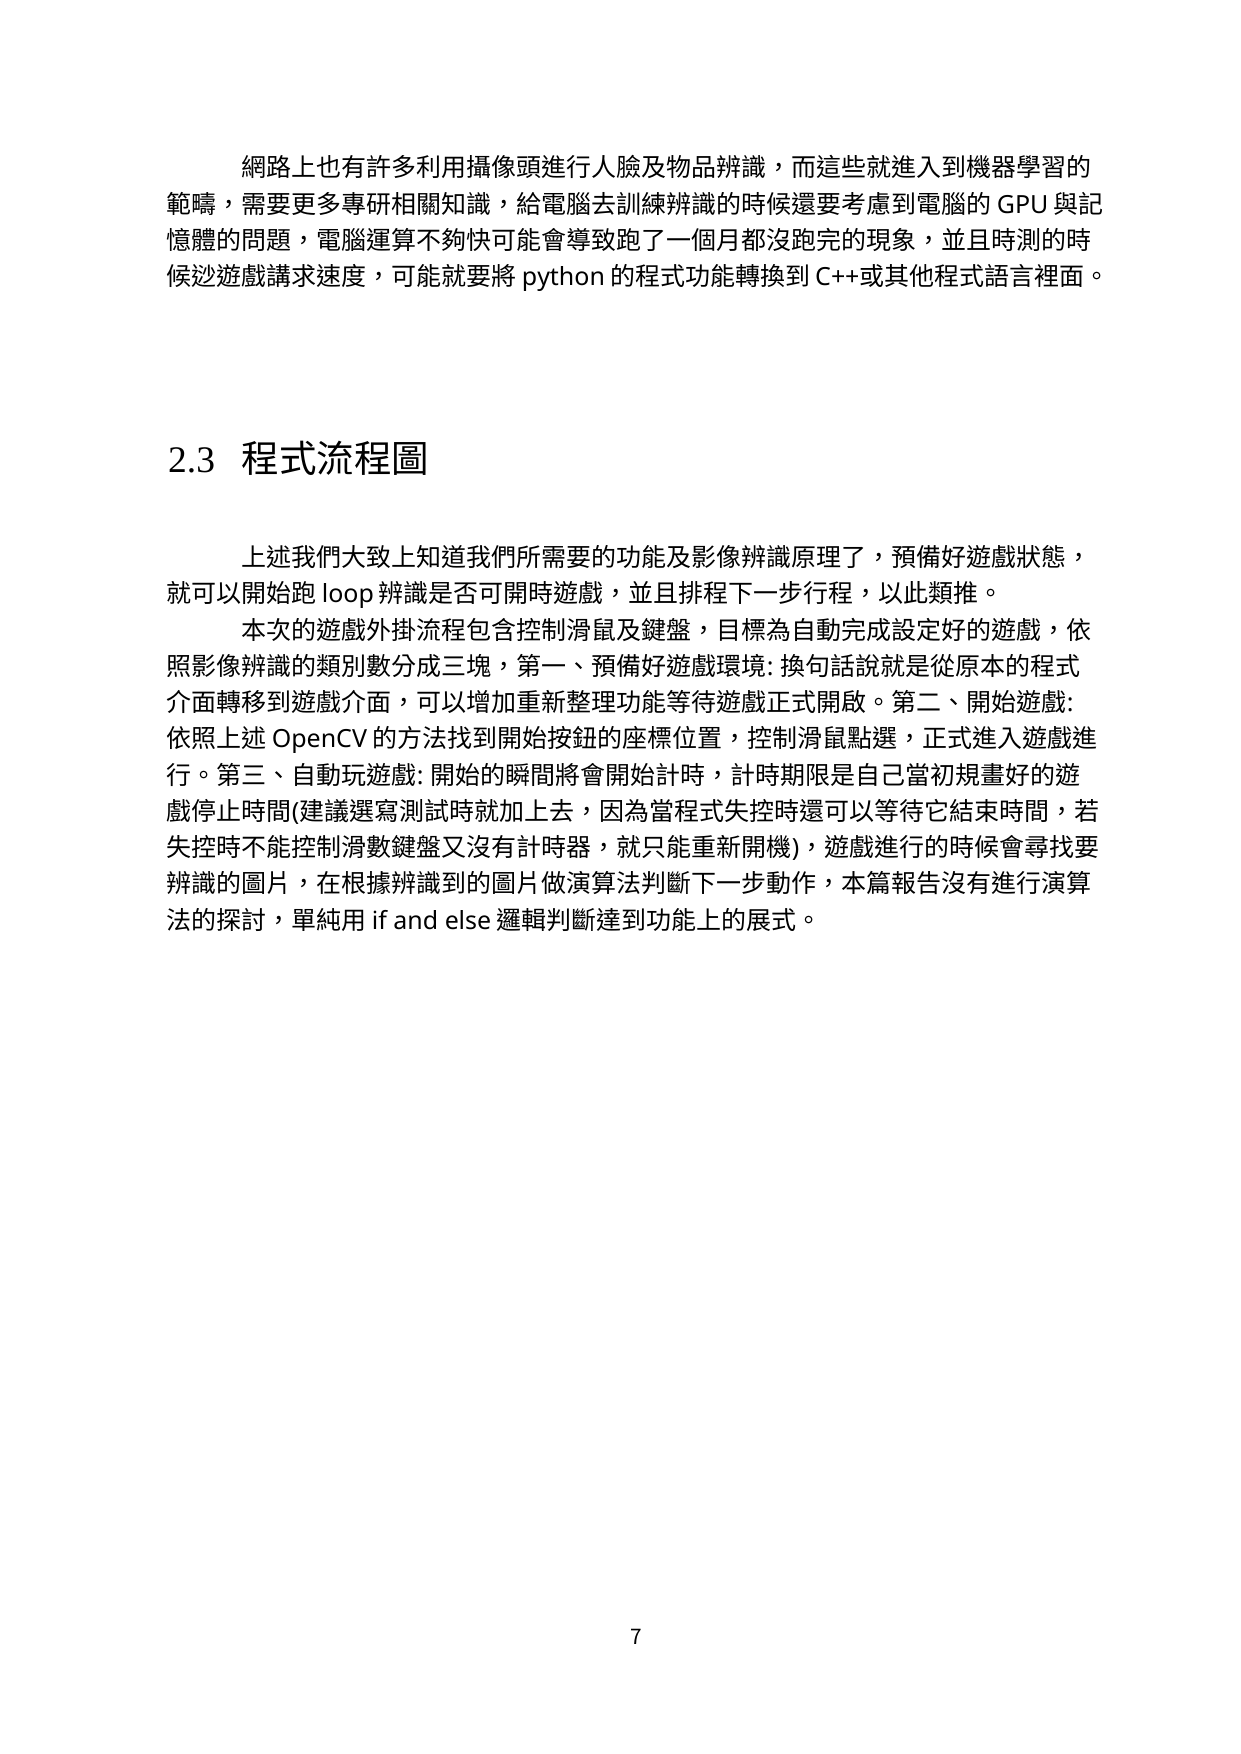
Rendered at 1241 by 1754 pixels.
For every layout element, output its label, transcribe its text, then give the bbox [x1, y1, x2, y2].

text 網路上也有許多利用攝像頭進行人臉及物品辨識，而這些就進入到機器學習的範疇，需要更多專研相關知識，給電腦去訓練辨識的時候還要考慮到電腦的GPU與記憶體的問題，電腦運算不夠快可能會導致跑了一個月都沒跑完的現象，並且時測的時候逤遊戲講求速度，可能就要將python的程式功能轉換到C++或其他程式語言裡面。 [167, 148, 1105, 293]
text 上述我們大致上知道我們所需要的功能及影像辨識原理了，預備好遊戲狀態，就可以開始跑loop辨識是否可開時遊戲，並且排程下一步行程，以此類推。 [167, 538, 1105, 610]
text 本次的遊戲外掛流程包含控制滑鼠及鍵盤，目標為自動完成設定好的遊戲，依照影像辨識的類別數分成三塊，第一、預備好遊戲環境: 換句話說就是從原本的程式介面轉移到遊戲介面，可以增加重新整理功能等待遊戲正式開啟。第二、開始遊戲: 依照上述OpenCV的方法找到開始按鈕的座標位置，控制滑鼠點選，正式進入遊戲進行。第三、自動玩遊戲: 開始的瞬間將會開始計時，計時期限是自己當初規畫好的遊戲停止時間(建議選寫測試時就加上去，因為當程式失控時還可以等待它結束時間，若失控時不能控制滑數鍵盤又沒有計時器，就只能重新開機)，遊戲進行的時候會尋找要辨識的圖片，在根據辨識到的圖片做演算法判斷下一步動作，本篇報告沒有進行演算法的探討，單純用if and else邏輯判斷達到功能上的展式。 [167, 610, 1105, 936]
subtitle 2.3 程式流程圖 [168, 429, 1103, 483]
